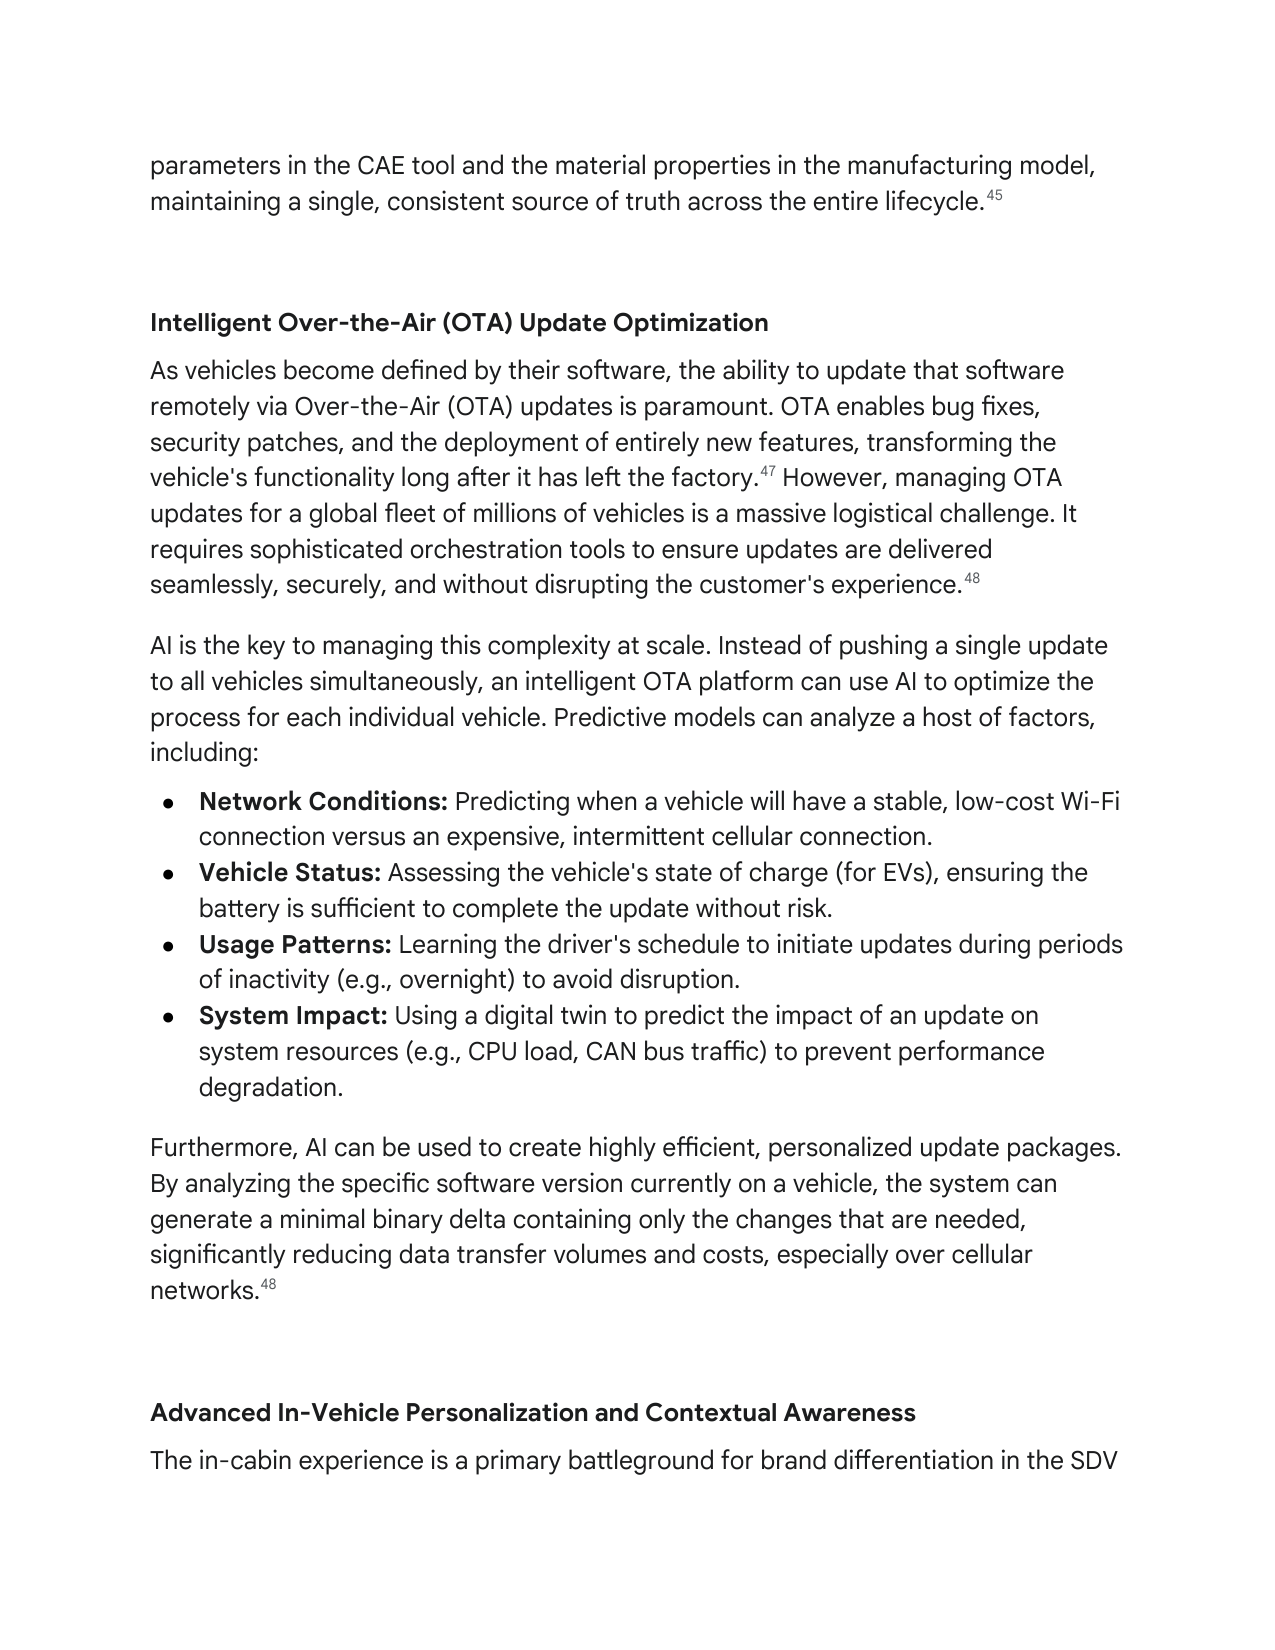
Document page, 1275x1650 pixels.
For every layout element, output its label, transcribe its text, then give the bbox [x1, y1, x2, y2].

text AI is the key to managing this complexity at scale. Instead of pushing a single update to all vehicles simultaneously, an intelligent OTA platform can use AI to optimize the process for each individual vehicle. Predictive models can analyze a host of factors, including: [150, 631, 1125, 769]
list System Impact: Using a digital twin to predict the impact of an update on system resources (e.g., CPU load, CAN bus traffic) to prevent performance degradation. [161, 1000, 1125, 1103]
list Vehicle Status: Assessing the vehicle's state of charge (for EVs), ensuring the battery is sufficient to complete the update without risk. [161, 857, 1125, 924]
text Furthermore, AI can be used to create highly efficient, personalized update packages. By analyzing the specific software version currently on a vehicle, the system can generate a minimal binary delta containing only the changes that are needed, significantly reducing data transfer volumes and costs, especially over cellular networks.48 [150, 1132, 1125, 1307]
subtitle Intelligent Over-the-Air (OTA) Update Optimization [150, 307, 1125, 338]
subtitle Advanced In-Vehicle Personalization and Contextual Awareness [150, 1397, 1125, 1428]
list Network Conditions: Predicting when a vehicle will have a stable, low-cost Wi-Fi connection versus an expensive, intermittent cellular connection. [161, 786, 1125, 853]
text As vehicles become defined by their software, the ability to update that software remotely via Over-the-Air (OTA) updates is paramount. OTA enables bug fixes, security patches, and the deployment of entirely new features, transforming the vehicle's functionality long after it has left the factory.47 However, managing OTA updates for a global fleet of millions of vehicles is a massive logistical challenge. It requires sophisticated orchestration tools to ensure updates are delivered seamlessly, securely, and without disrupting the customer's experience.48 [150, 355, 1125, 601]
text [150, 150, 1125, 217]
list Usage Patterns: Learning the driver's schedule to initiate updates during periods of inactivity (e.g., overnight) to avoid disruption. [161, 929, 1125, 996]
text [150, 1445, 1125, 1476]
